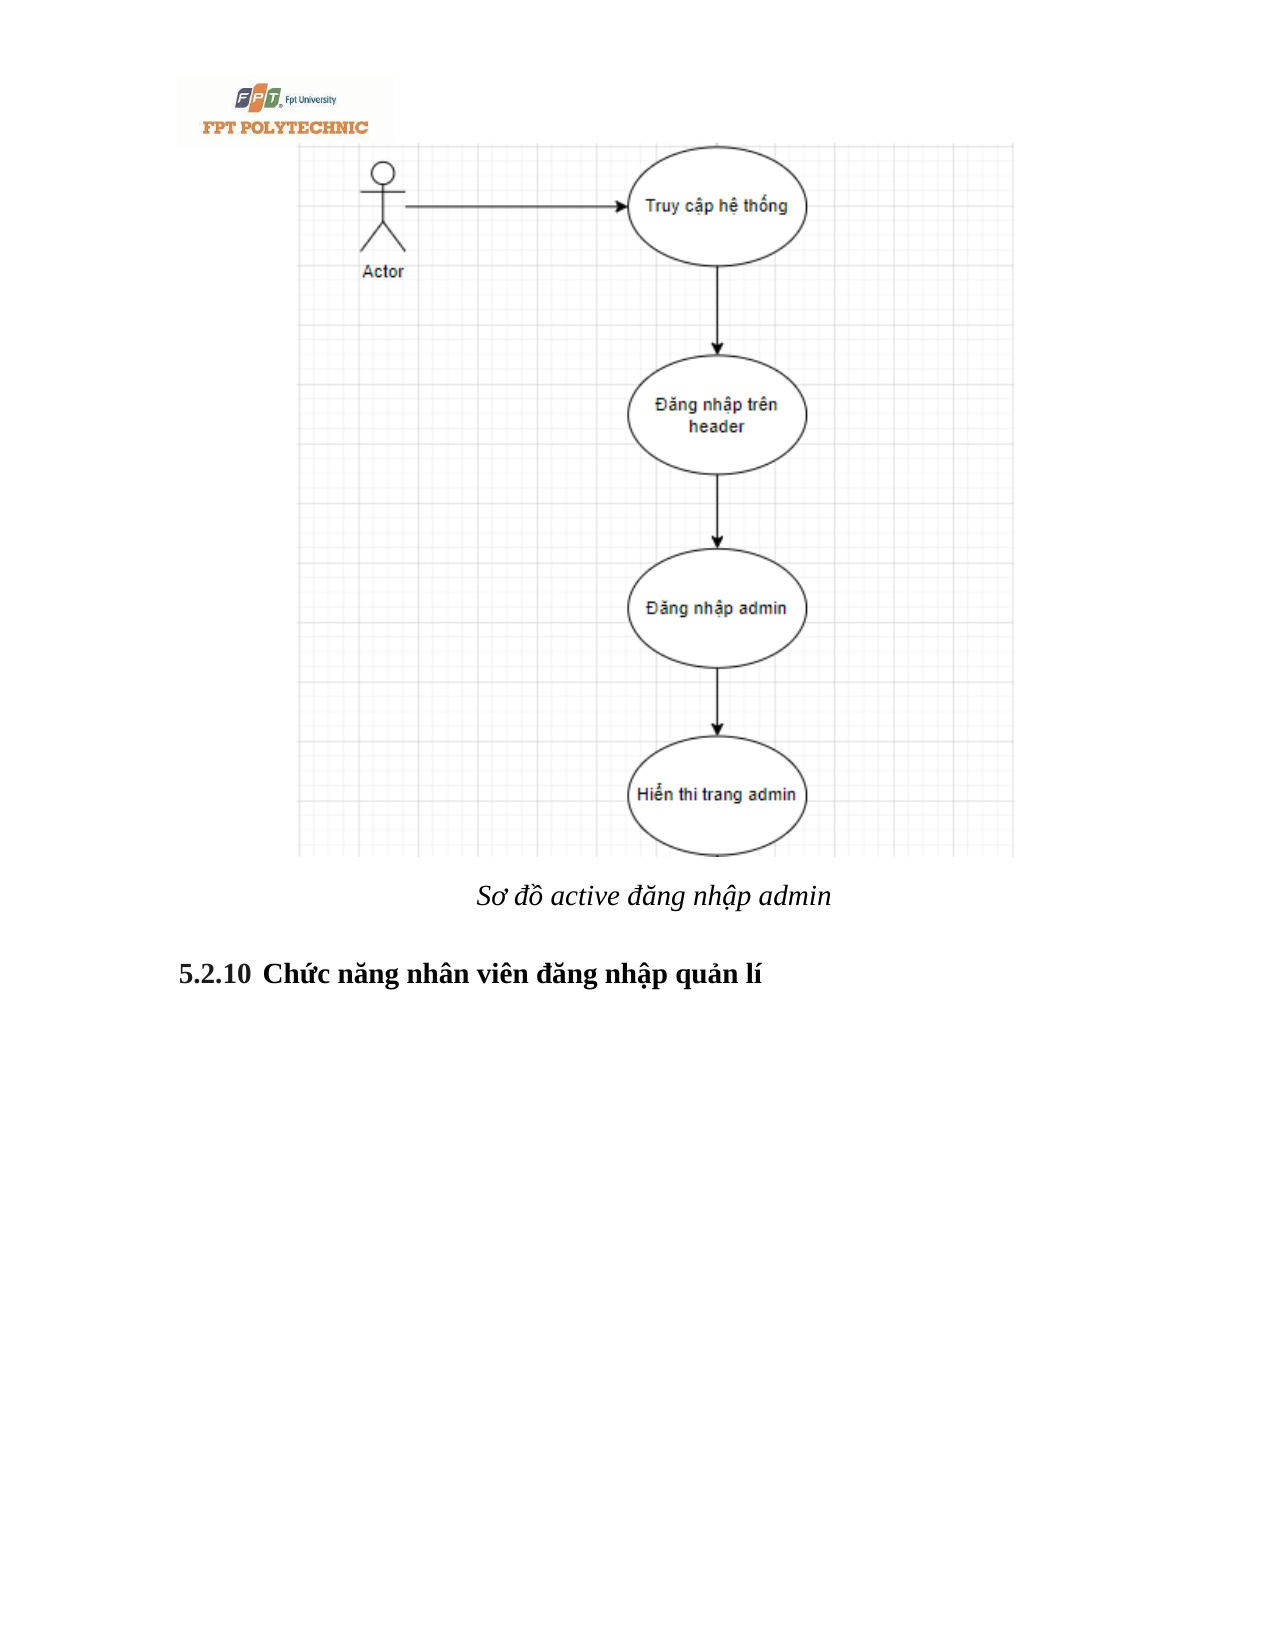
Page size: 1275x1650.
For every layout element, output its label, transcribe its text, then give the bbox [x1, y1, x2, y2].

text Sơ đồ active đăng nhập admin [112, 878, 1198, 912]
subtitle Chức năng nhân viên đăng nhập quản lí [178, 956, 1198, 989]
picture [177, 75, 1014, 857]
